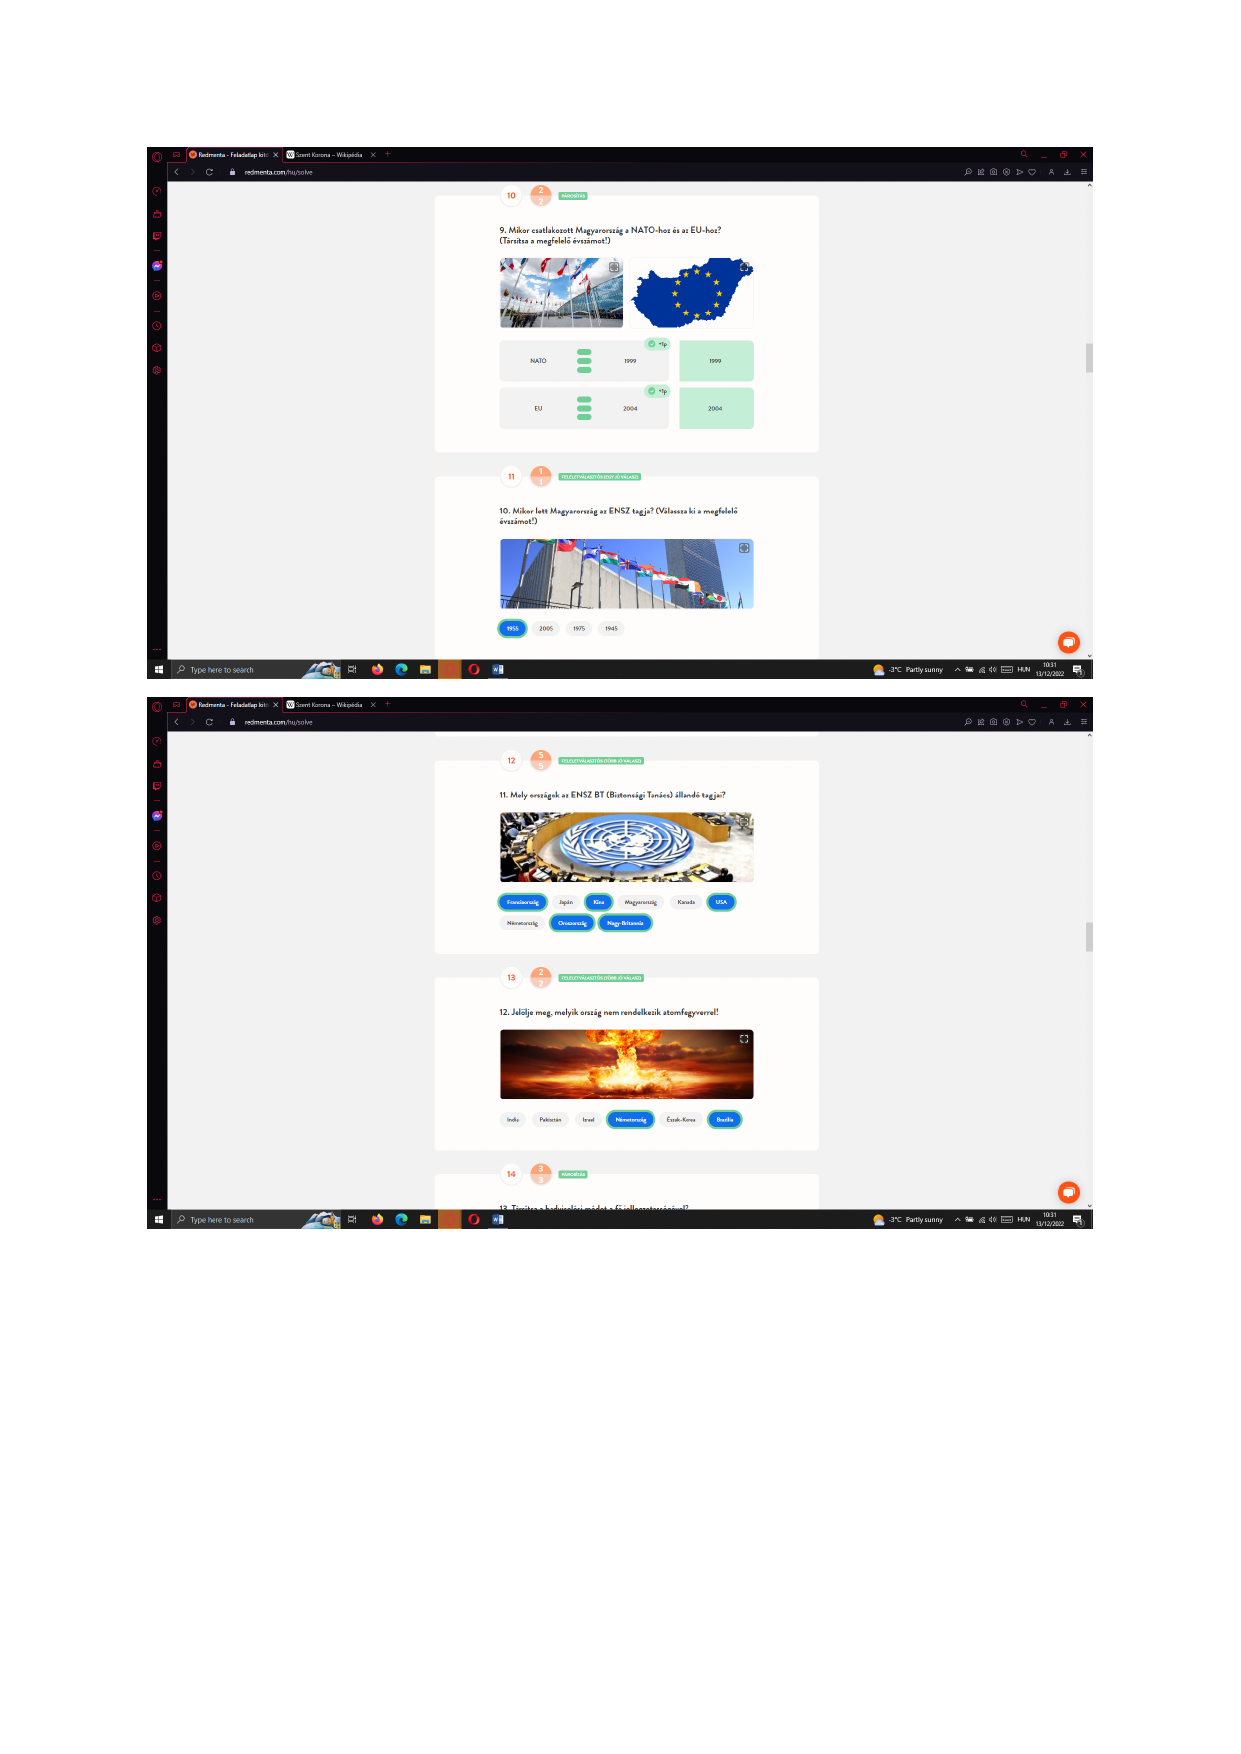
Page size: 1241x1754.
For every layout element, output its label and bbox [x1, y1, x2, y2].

picture [147, 697, 1093, 1229]
picture [147, 147, 1093, 679]
